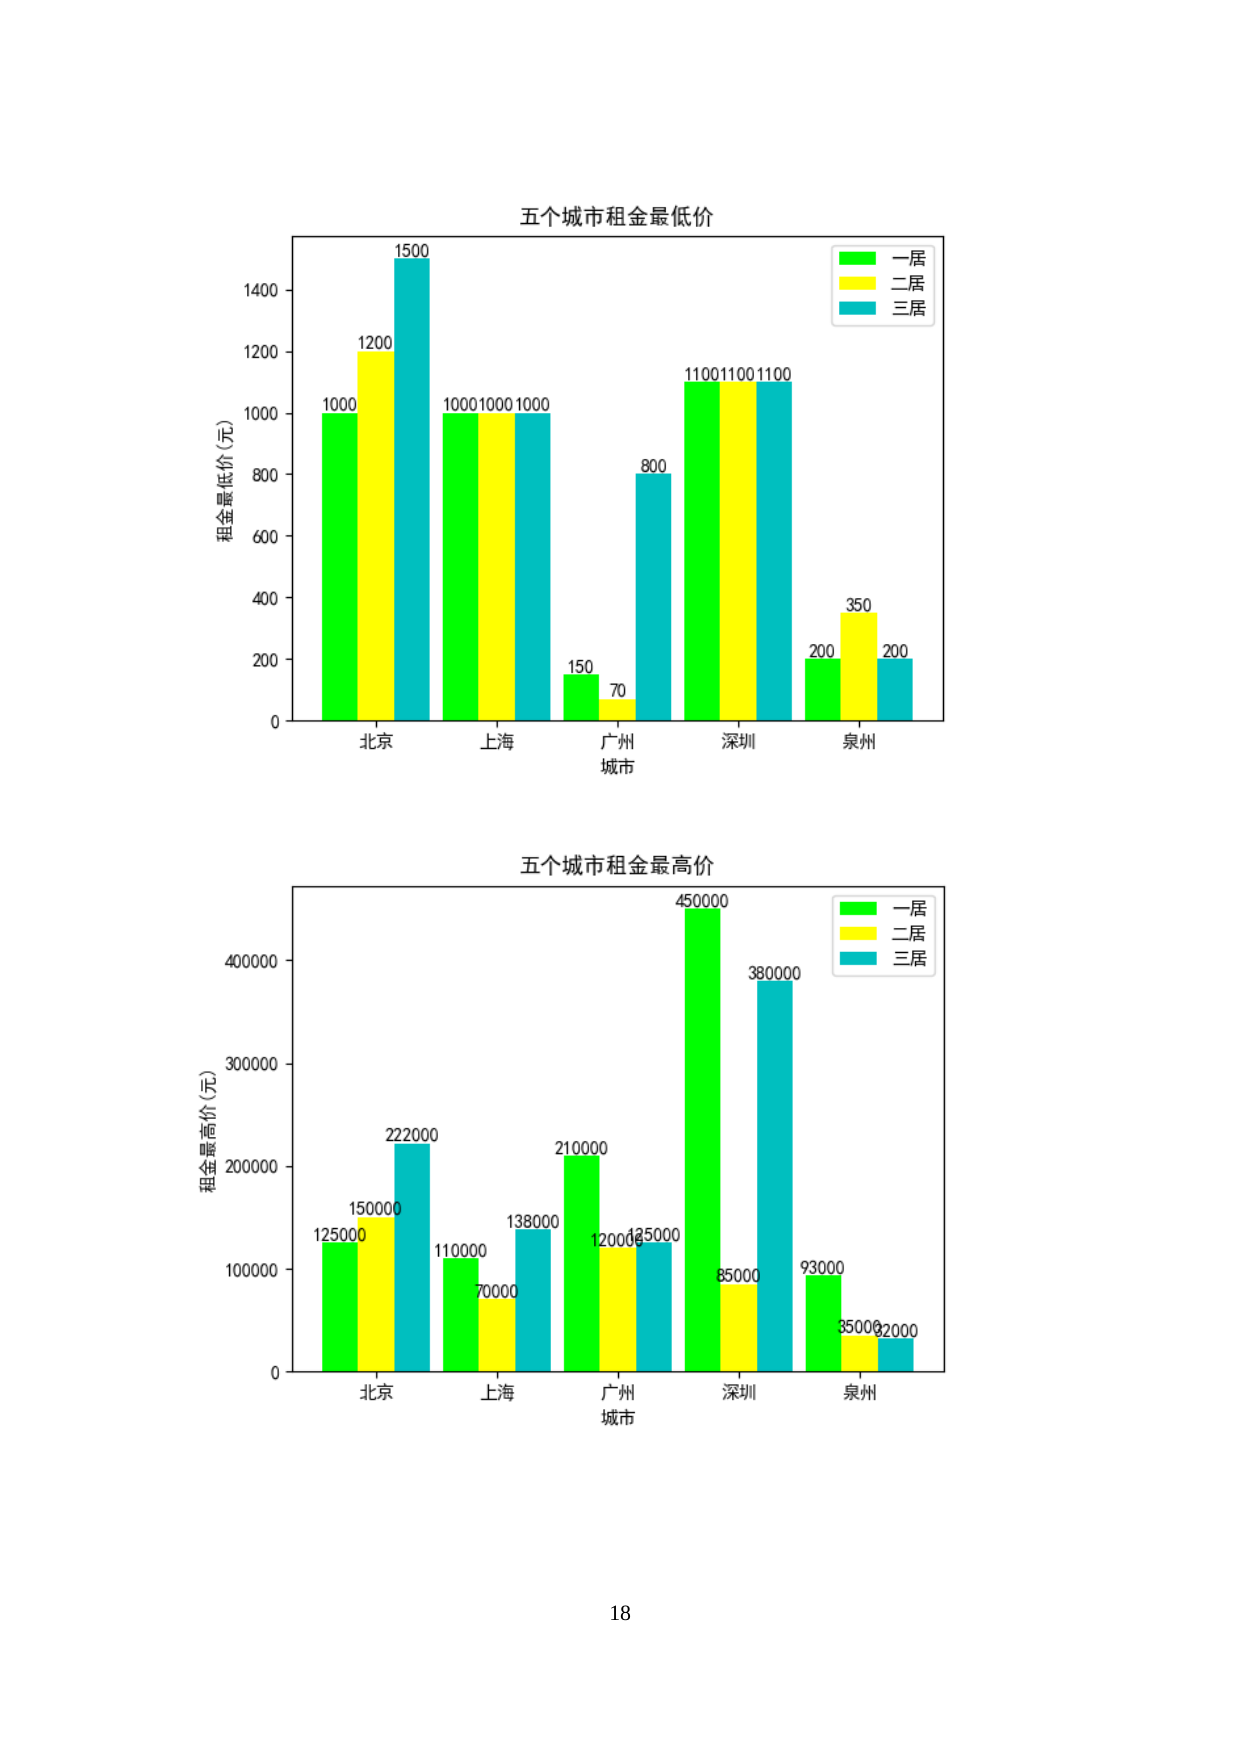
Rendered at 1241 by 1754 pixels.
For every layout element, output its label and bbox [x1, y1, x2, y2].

picture [187, 810, 1028, 1441]
picture [187, 160, 1027, 790]
